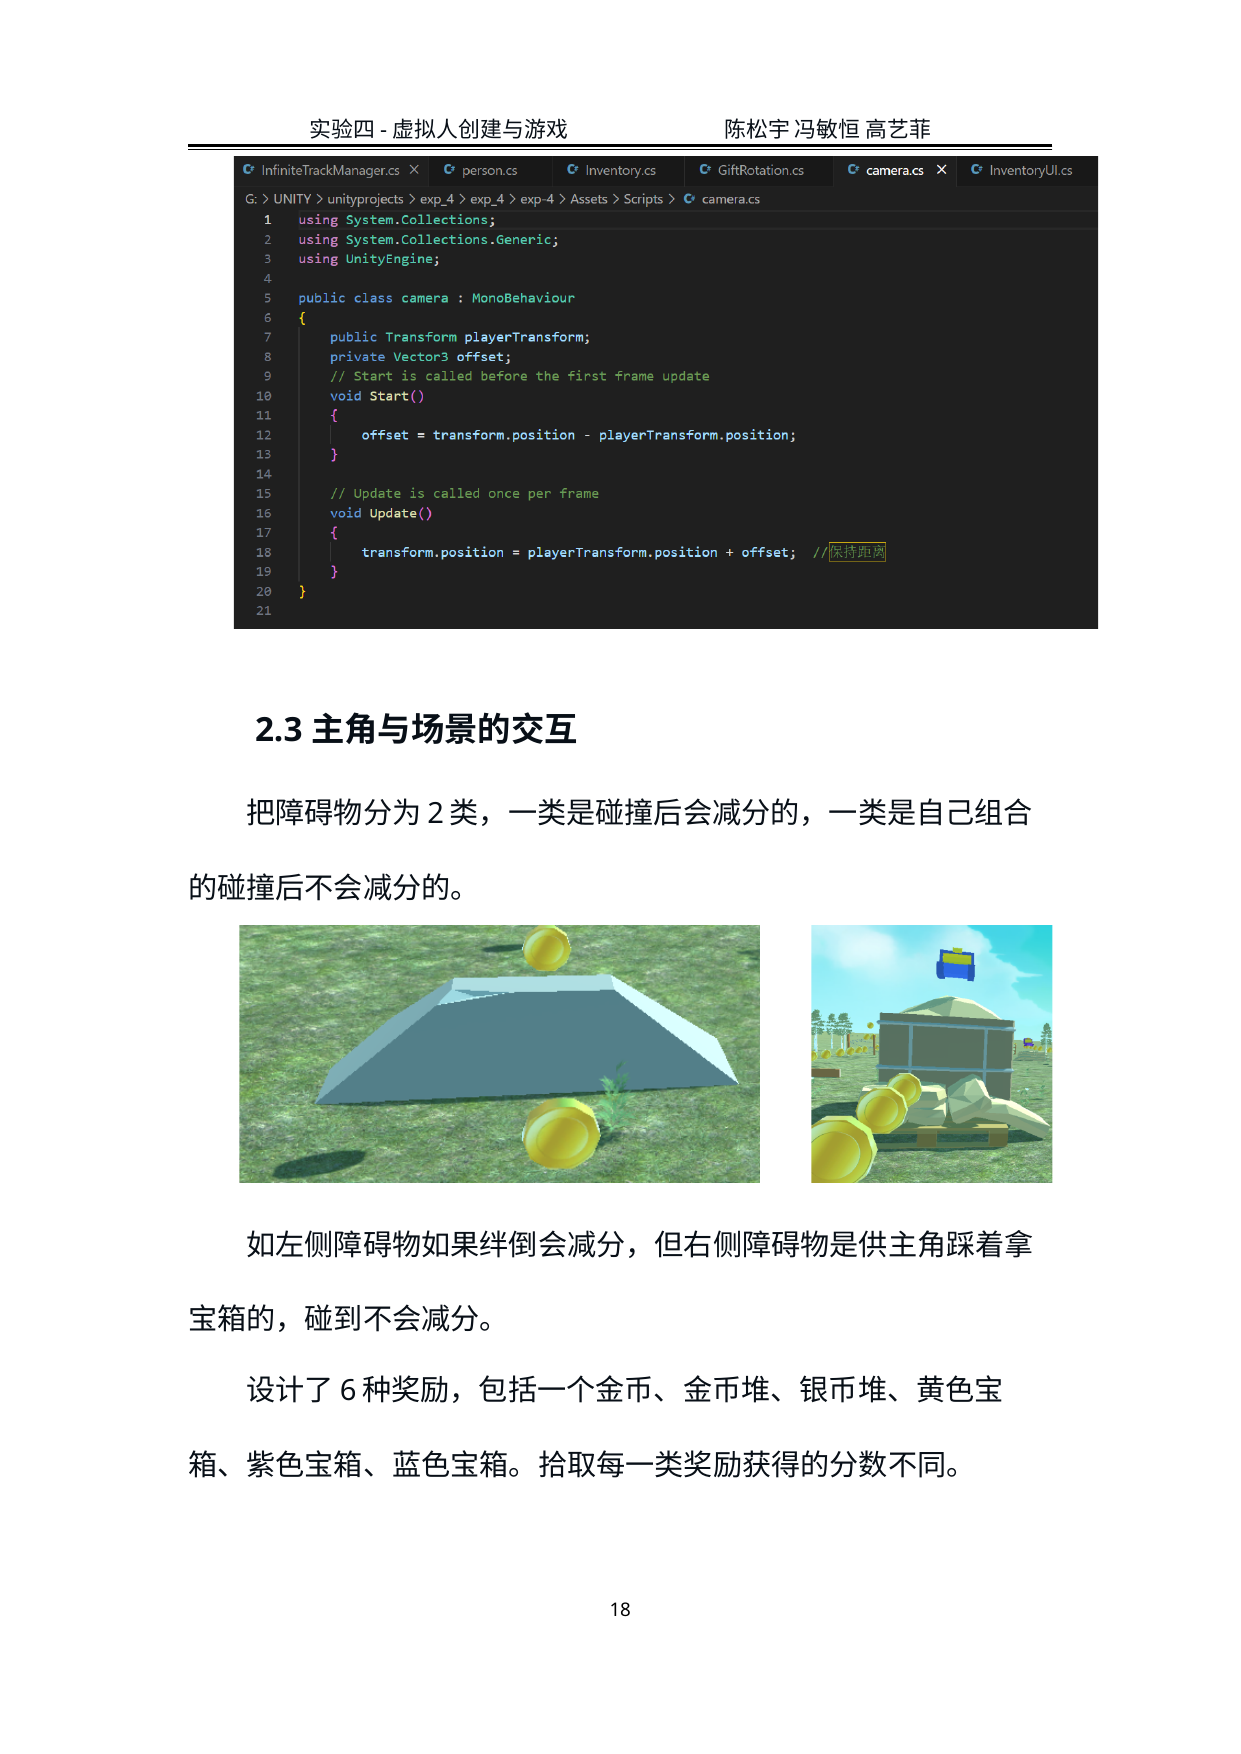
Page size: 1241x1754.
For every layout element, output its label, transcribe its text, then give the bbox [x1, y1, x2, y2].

text 如左侧障碍物如果绊倒会减分，但右侧障碍物是供主角踩着拿宝箱的，碰到不会减分。 [188, 1211, 1052, 1348]
text 设计了6种奖励，包括一个金币、金币堆、银币堆、黄色宝箱、紫色宝箱、蓝色宝箱。拾取每一类奖励获得的分数不同。 [188, 1357, 1052, 1493]
text 把障碍物分为2类，一类是碰撞后会减分的，一类是自己组合的碰撞后不会减分的。 [188, 780, 1052, 917]
picture [233, 156, 1099, 629]
picture [239, 925, 760, 1183]
subtitle 2.3 主角与场景的交互 [188, 696, 1052, 758]
picture [811, 925, 1053, 1183]
table_header [188, 926, 760, 1211]
table_header [760, 926, 1052, 1211]
